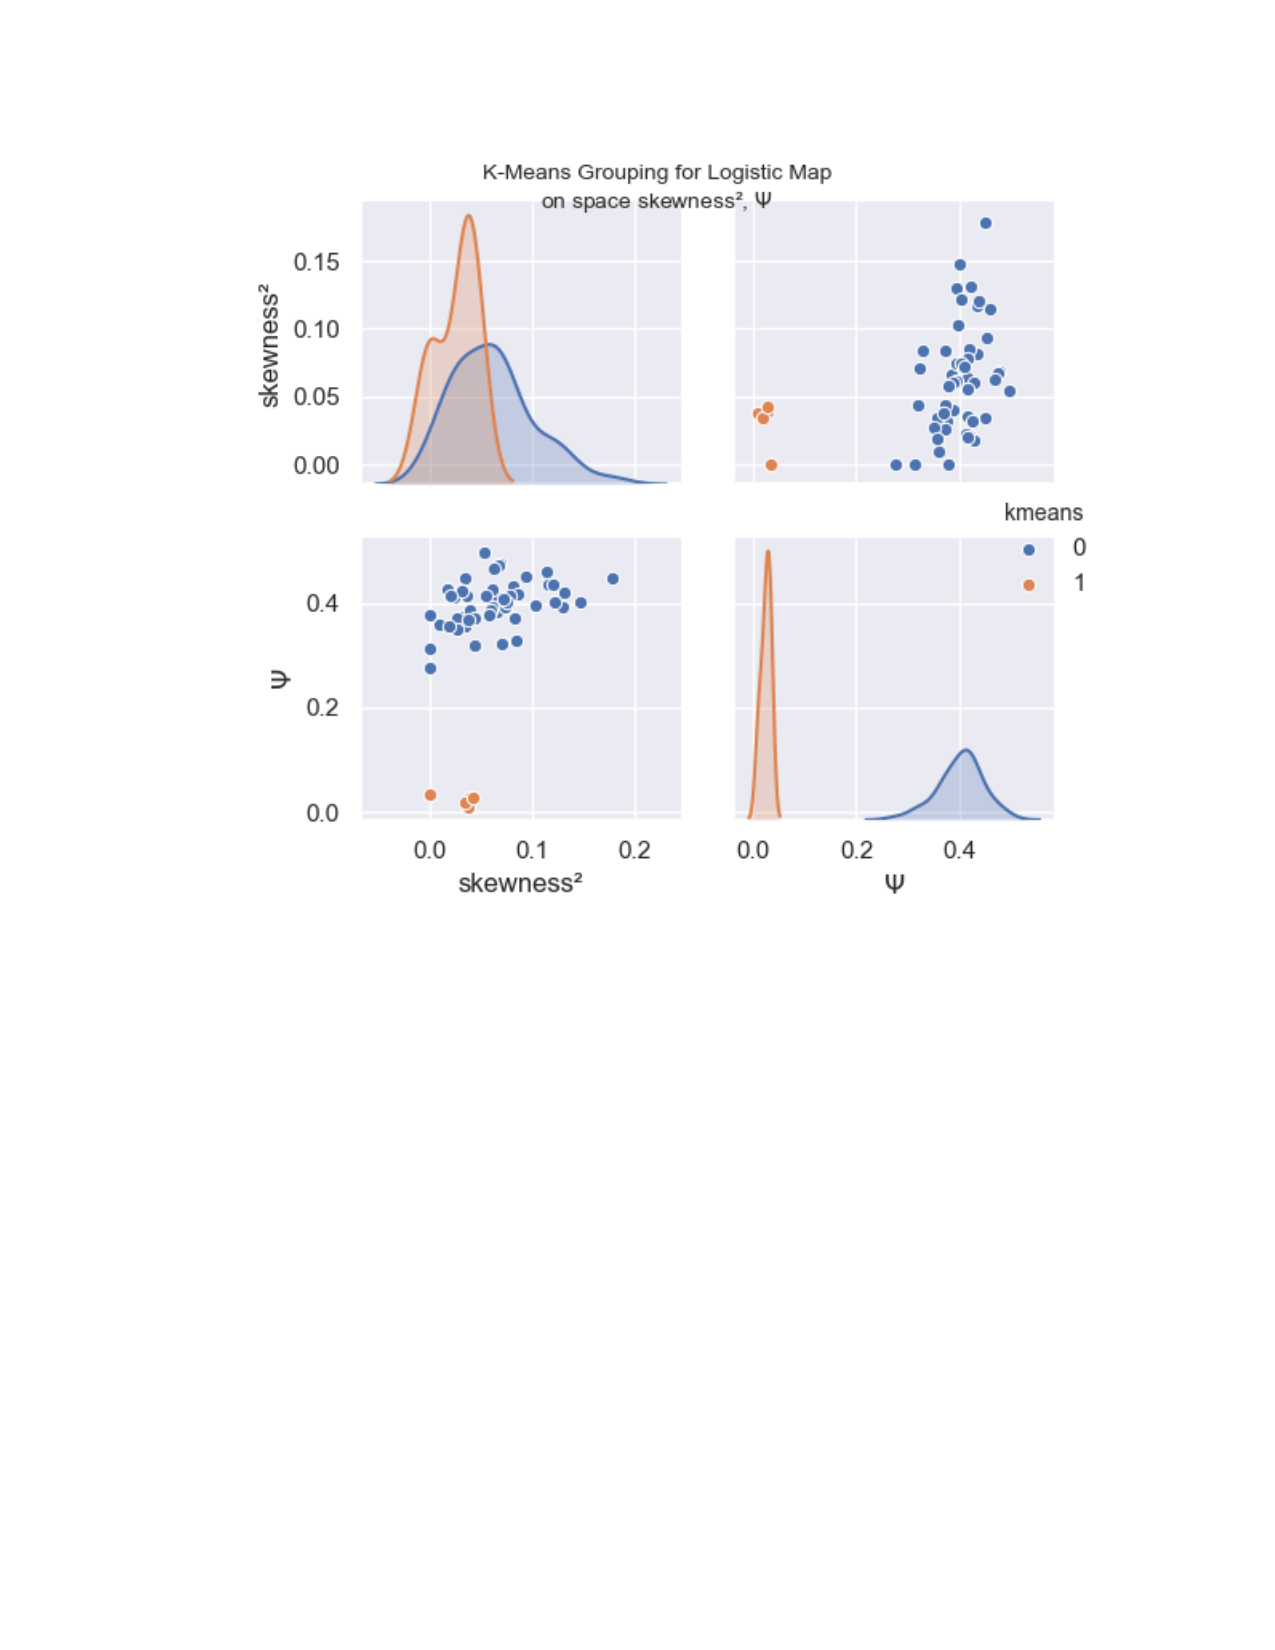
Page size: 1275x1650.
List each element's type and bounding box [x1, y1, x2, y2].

picture [206, 150, 1107, 950]
